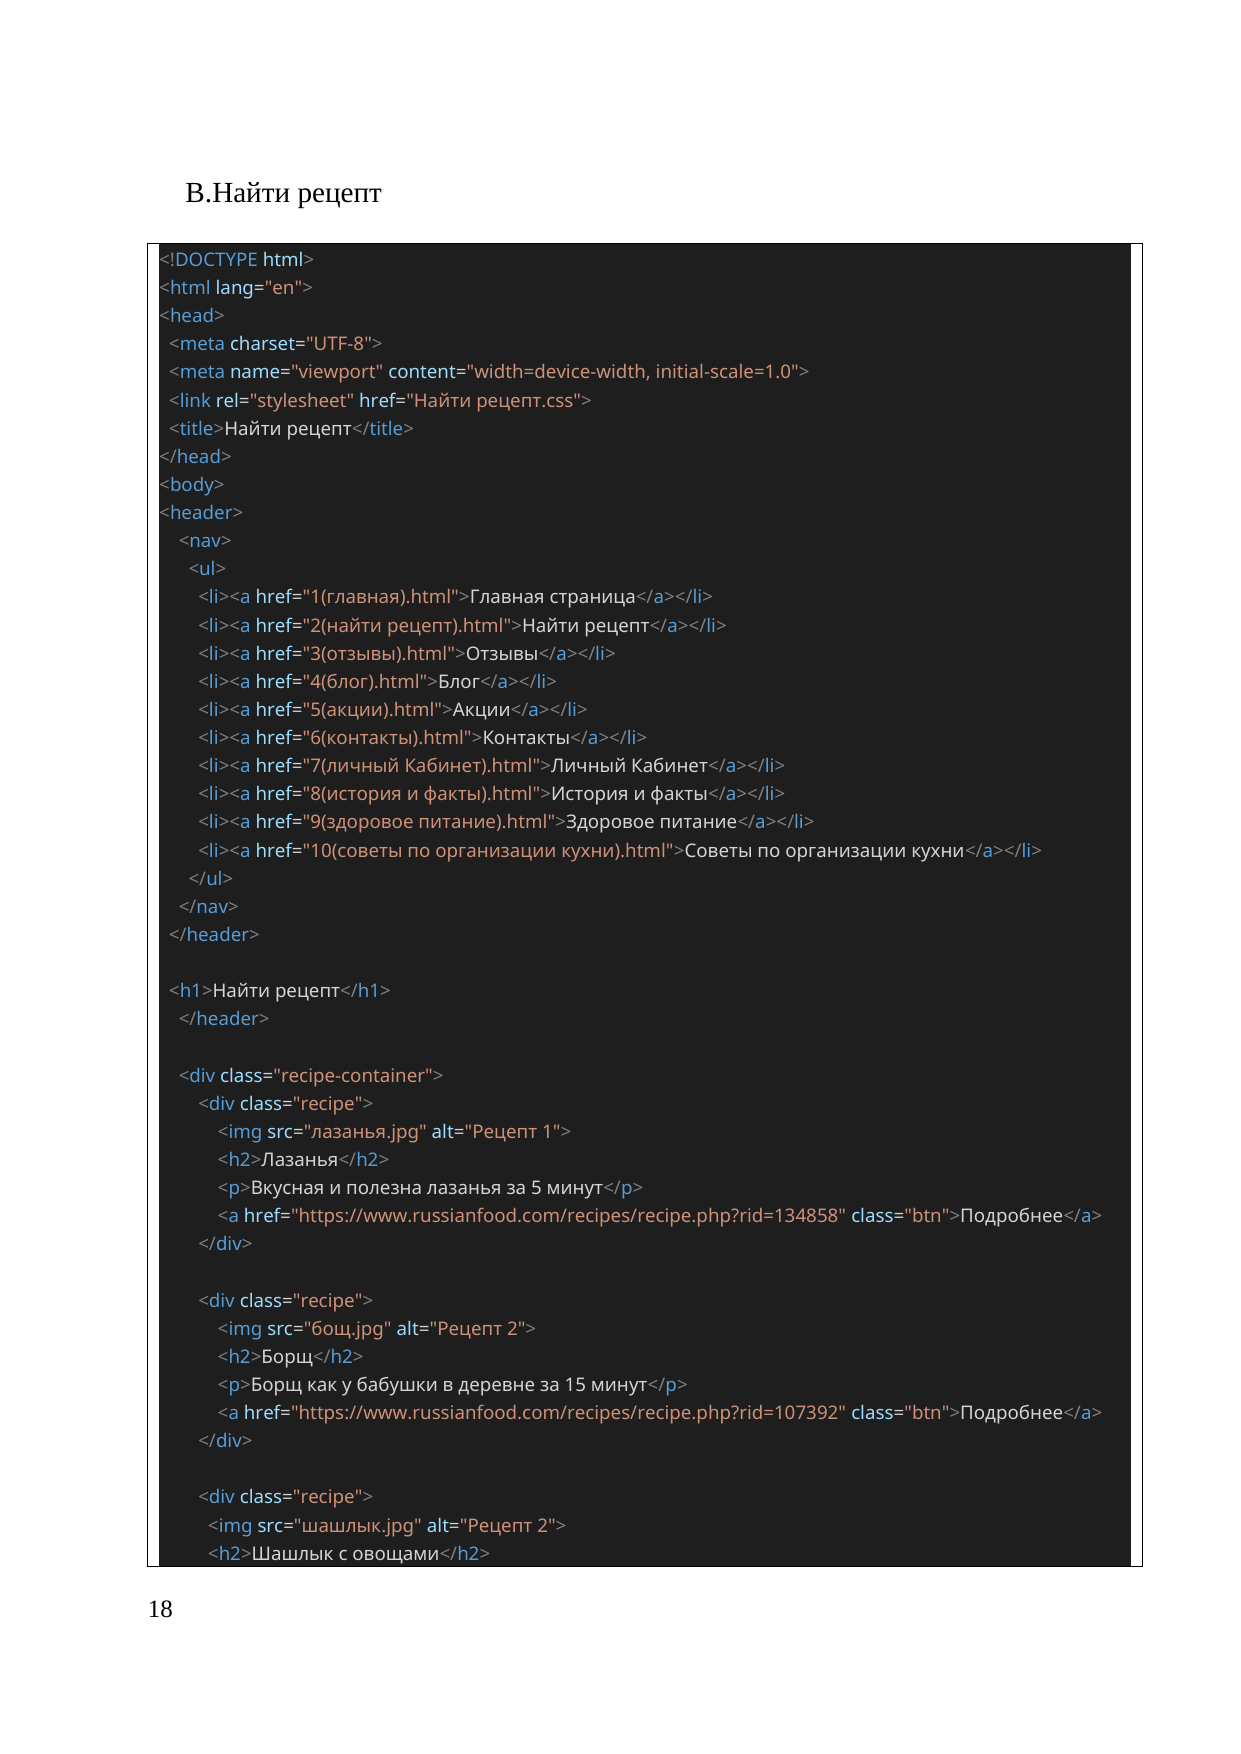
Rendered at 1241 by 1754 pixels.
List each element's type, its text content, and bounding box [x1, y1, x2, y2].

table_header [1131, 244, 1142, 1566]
text B.Найти рецепт [185, 176, 1181, 209]
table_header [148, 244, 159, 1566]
